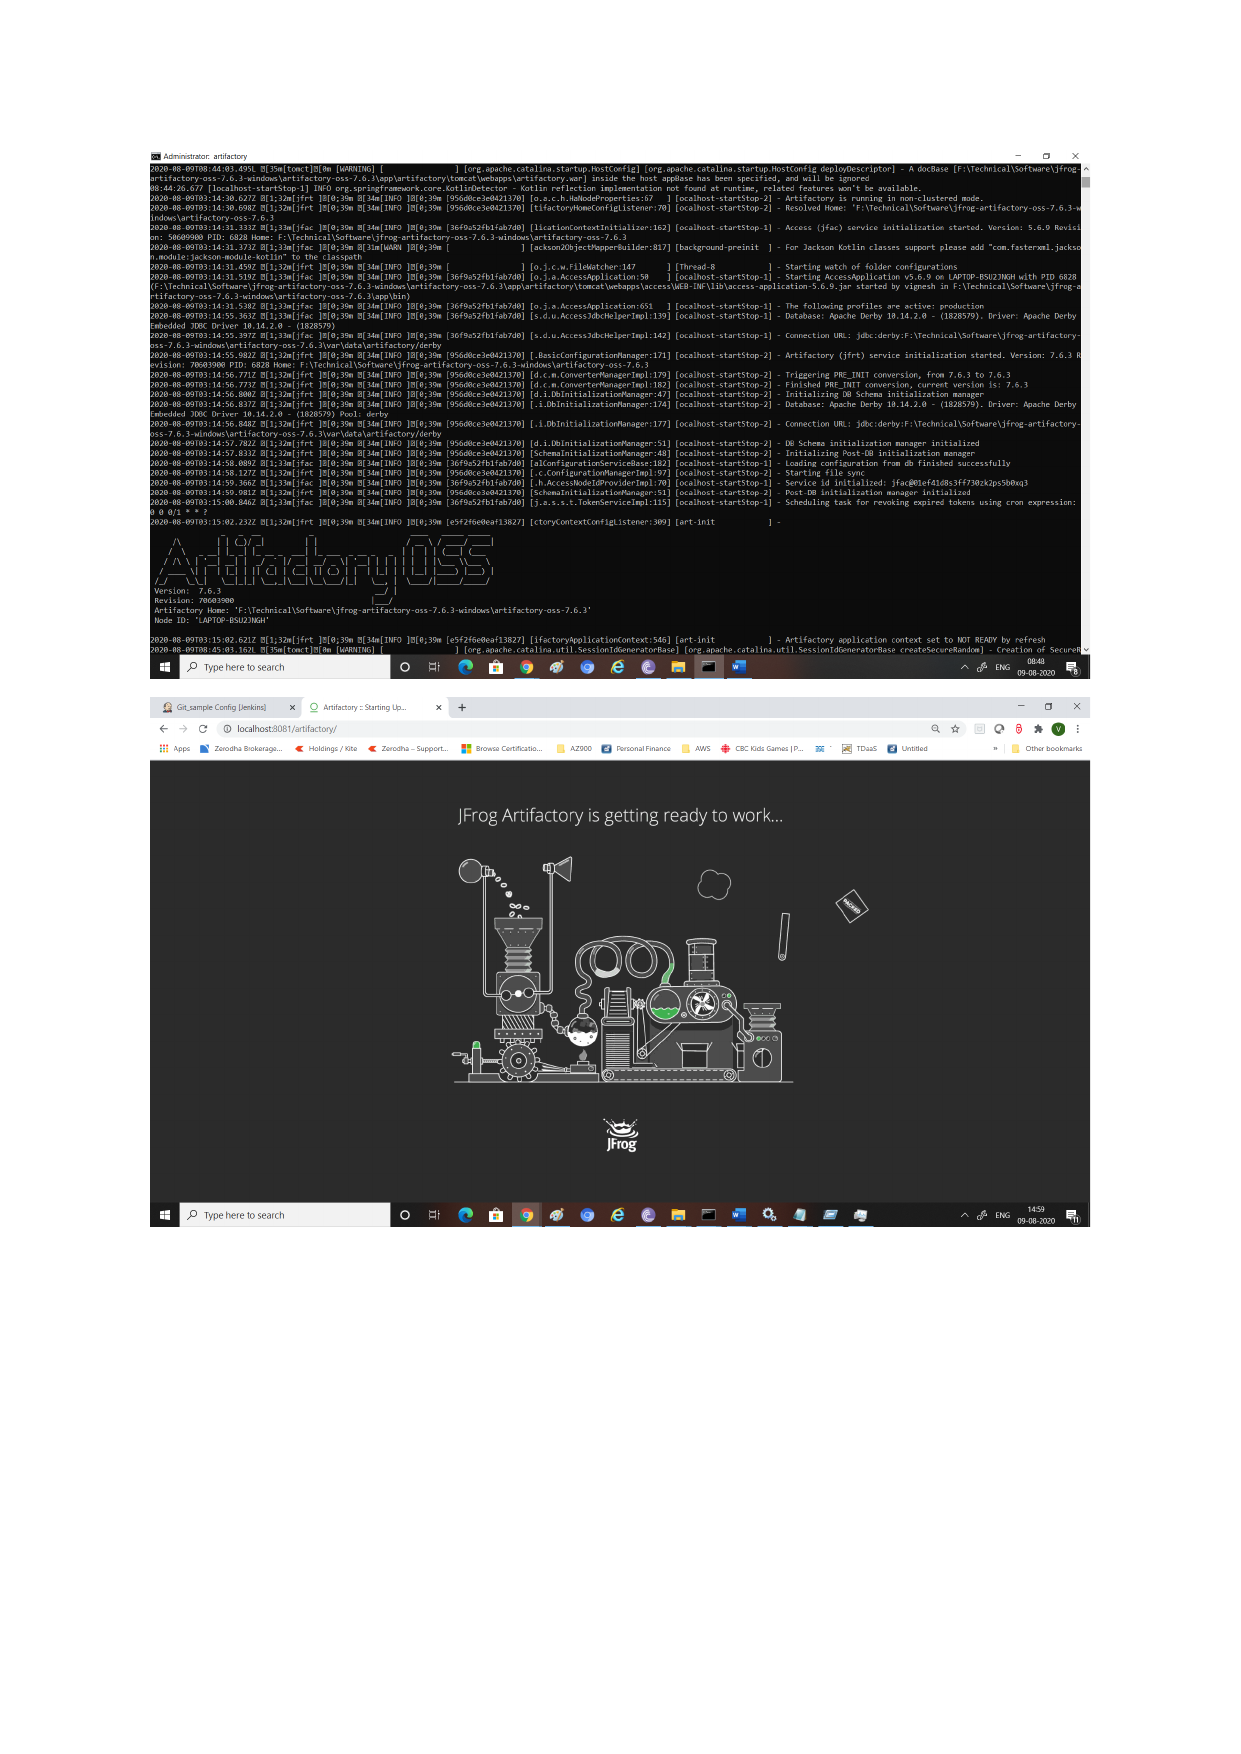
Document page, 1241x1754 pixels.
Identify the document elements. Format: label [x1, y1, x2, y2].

picture [150, 150, 1091, 679]
picture [150, 697, 1091, 1227]
